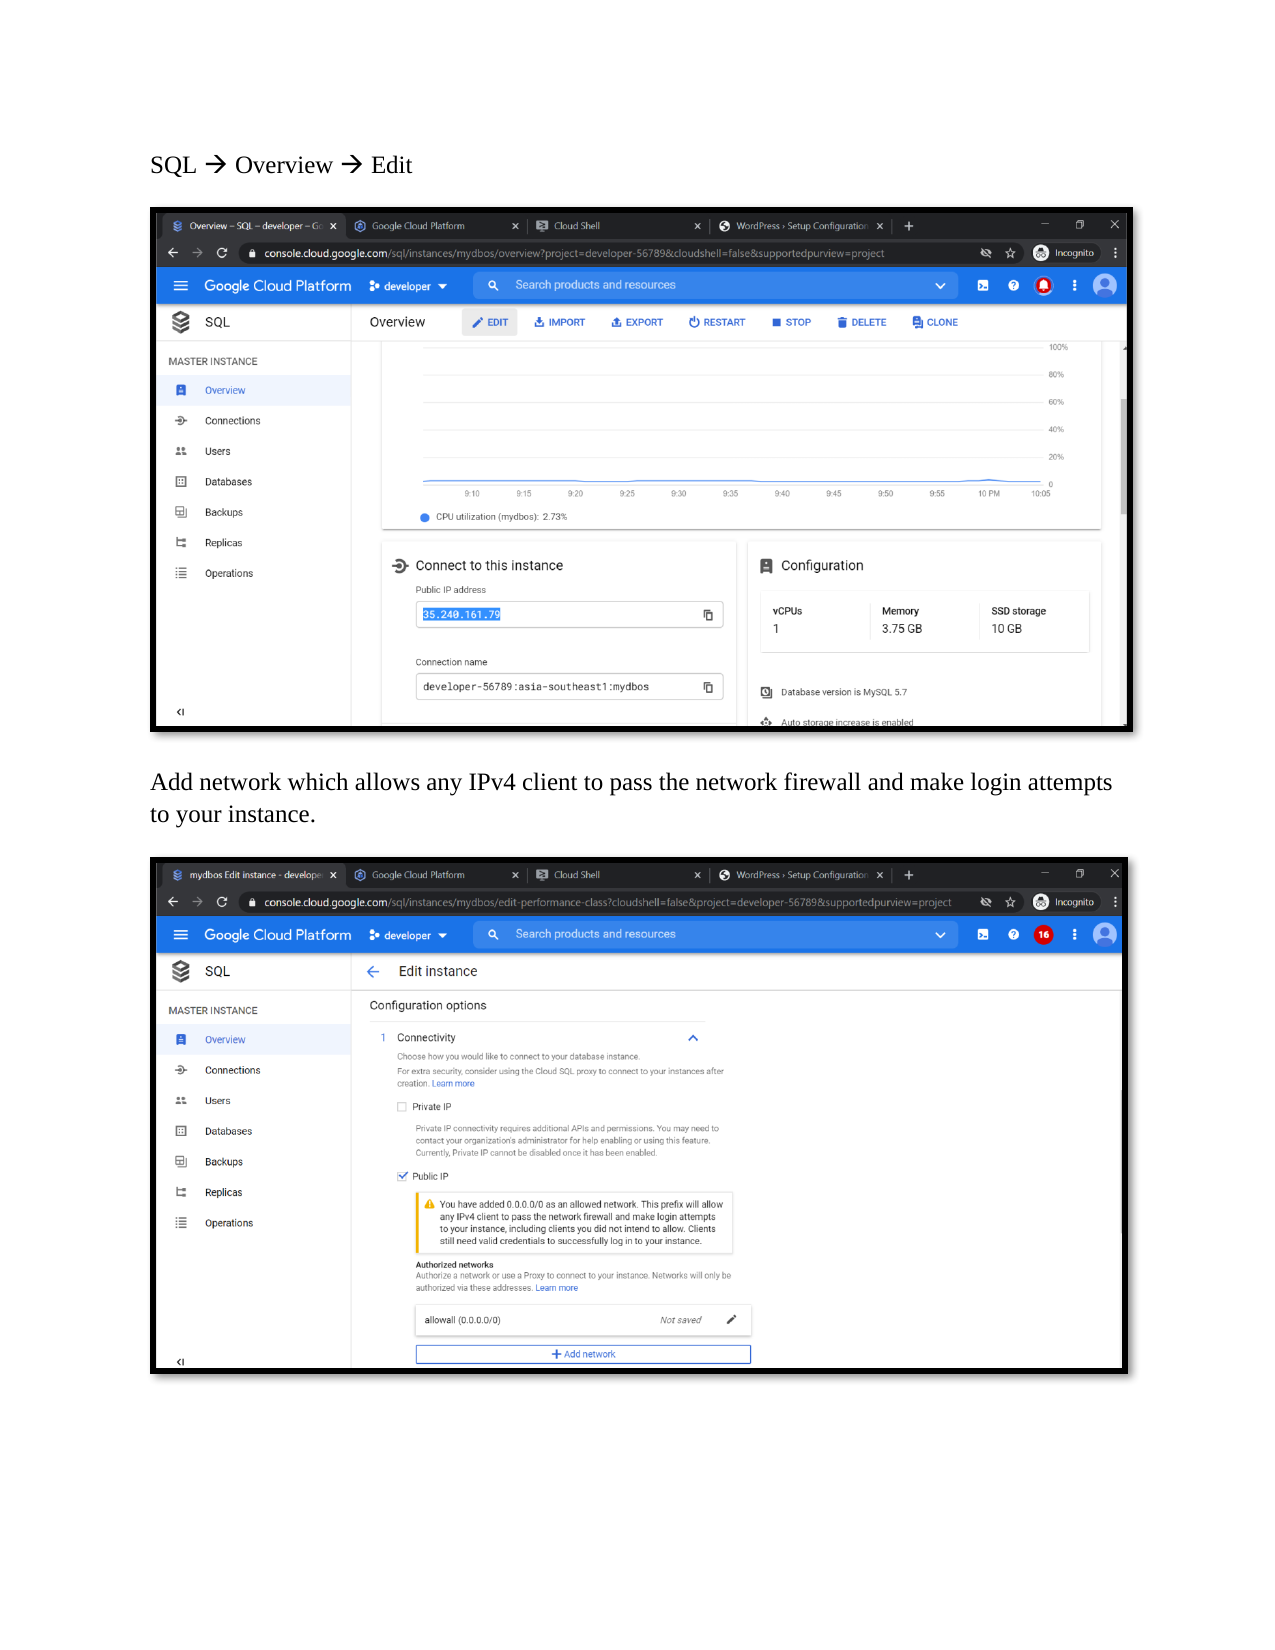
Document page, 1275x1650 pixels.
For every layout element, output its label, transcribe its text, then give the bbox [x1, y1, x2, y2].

picture [156, 863, 1122, 1368]
text Add network which allows any IPv4 client to pass the network firewall and make login attempts to your instance. [150, 767, 1125, 828]
text SQL Overview Edit [150, 150, 1125, 179]
picture [156, 213, 1127, 726]
